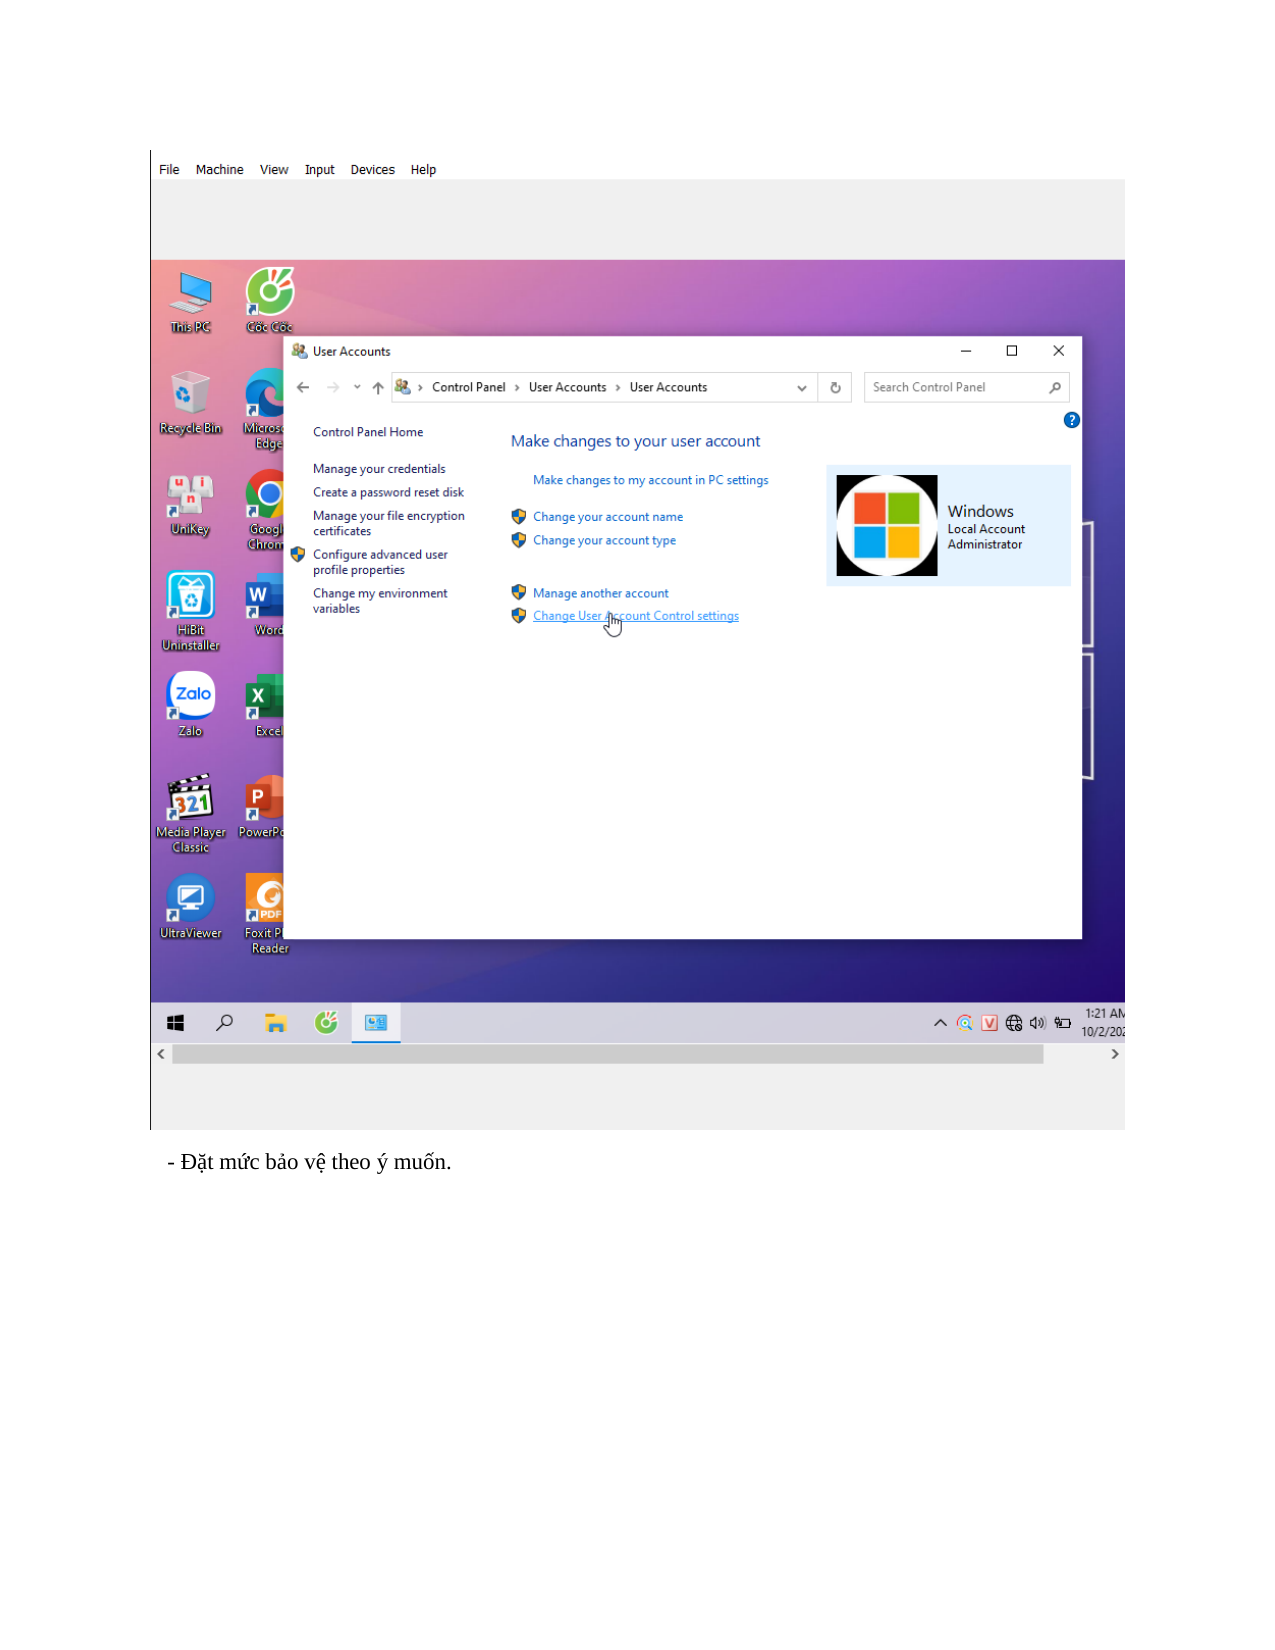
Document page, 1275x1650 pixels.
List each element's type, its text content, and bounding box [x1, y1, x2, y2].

picture [150, 150, 1125, 1130]
text - Đặt mức bảo vệ theo ý muốn. [150, 1148, 1125, 1175]
